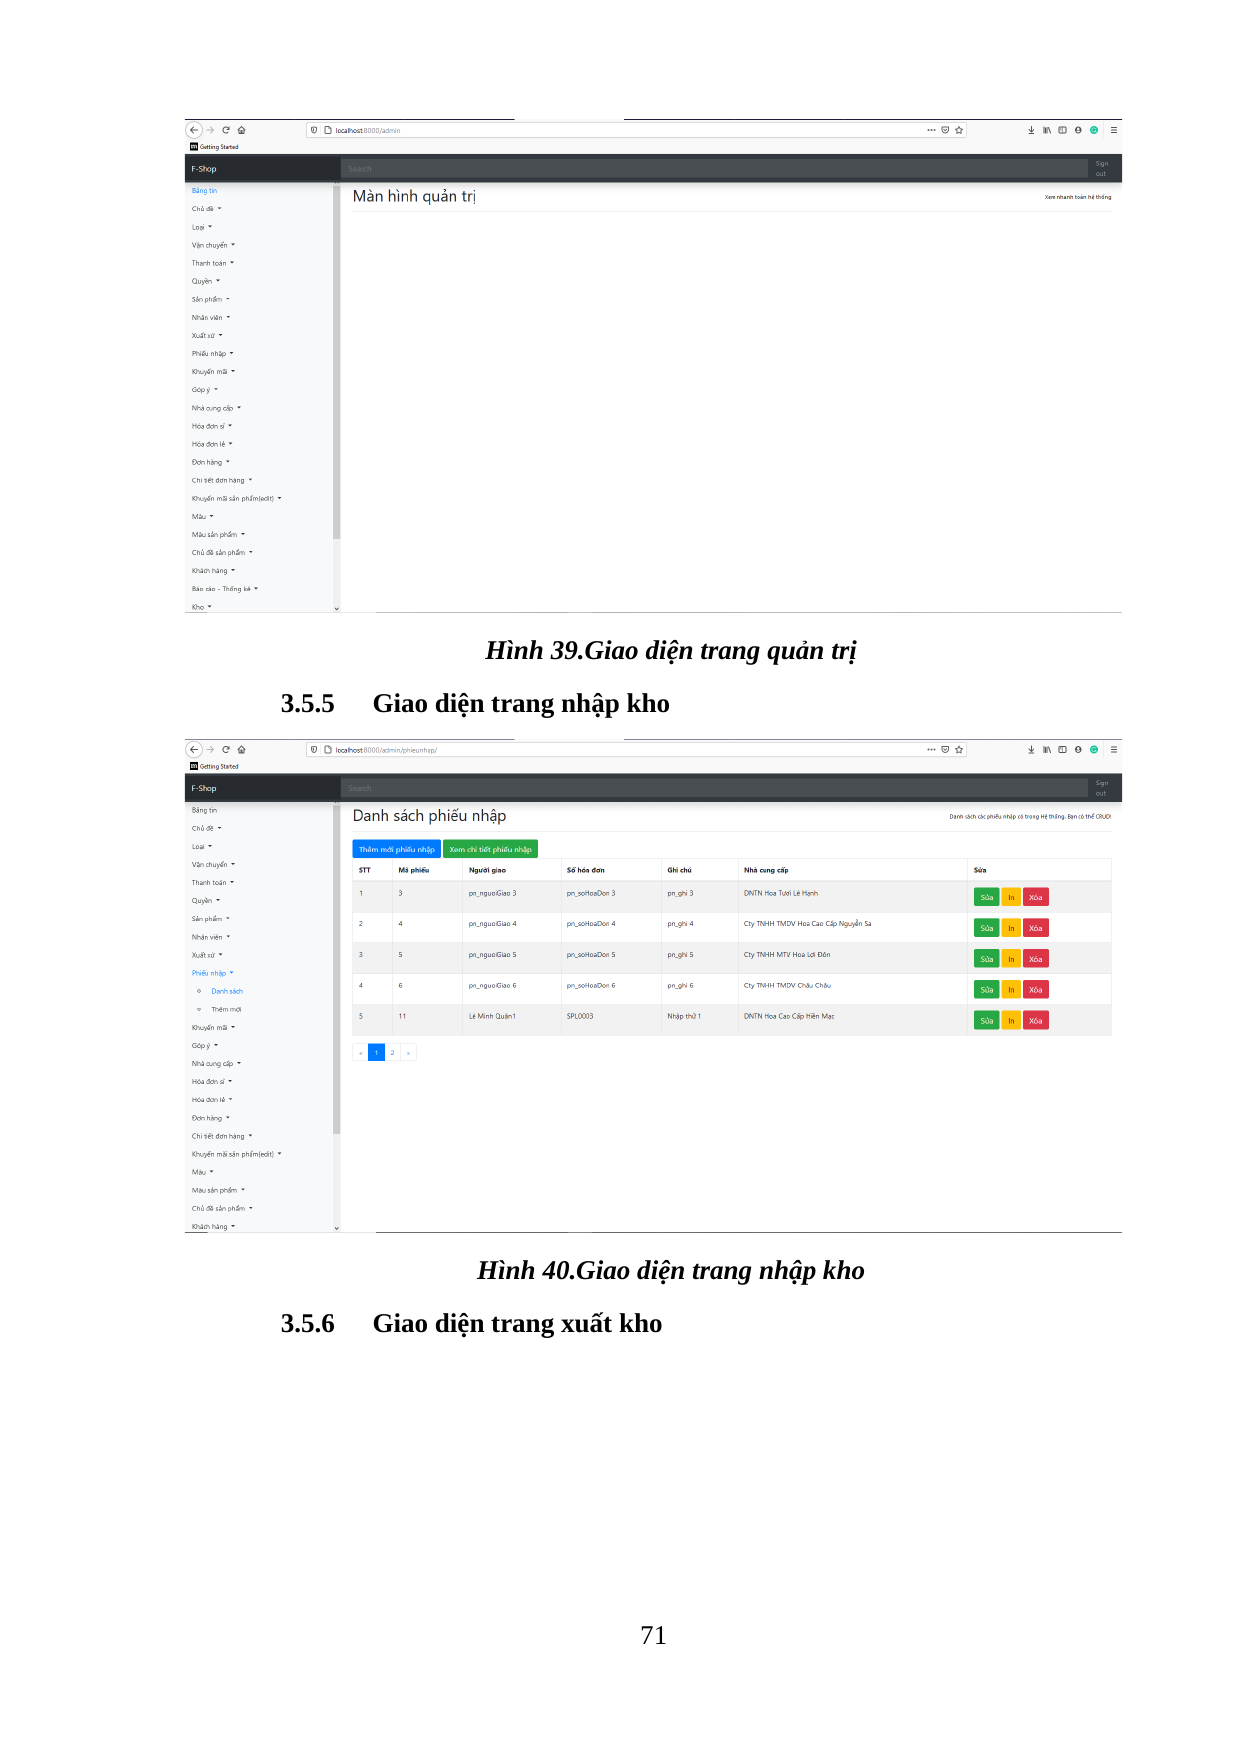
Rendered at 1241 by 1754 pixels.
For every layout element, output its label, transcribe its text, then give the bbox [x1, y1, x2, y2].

picture [184, 739, 1123, 1233]
text Hình 40.Giao diện trang nhập kho [185, 1254, 1122, 1285]
list Giao diện trang xuất kho [335, 1307, 1122, 1338]
picture [184, 119, 1123, 613]
list Giao diện trang nhập kho [335, 687, 1122, 718]
text Hình 39.Giao diện trang quản trị [185, 634, 1122, 665]
